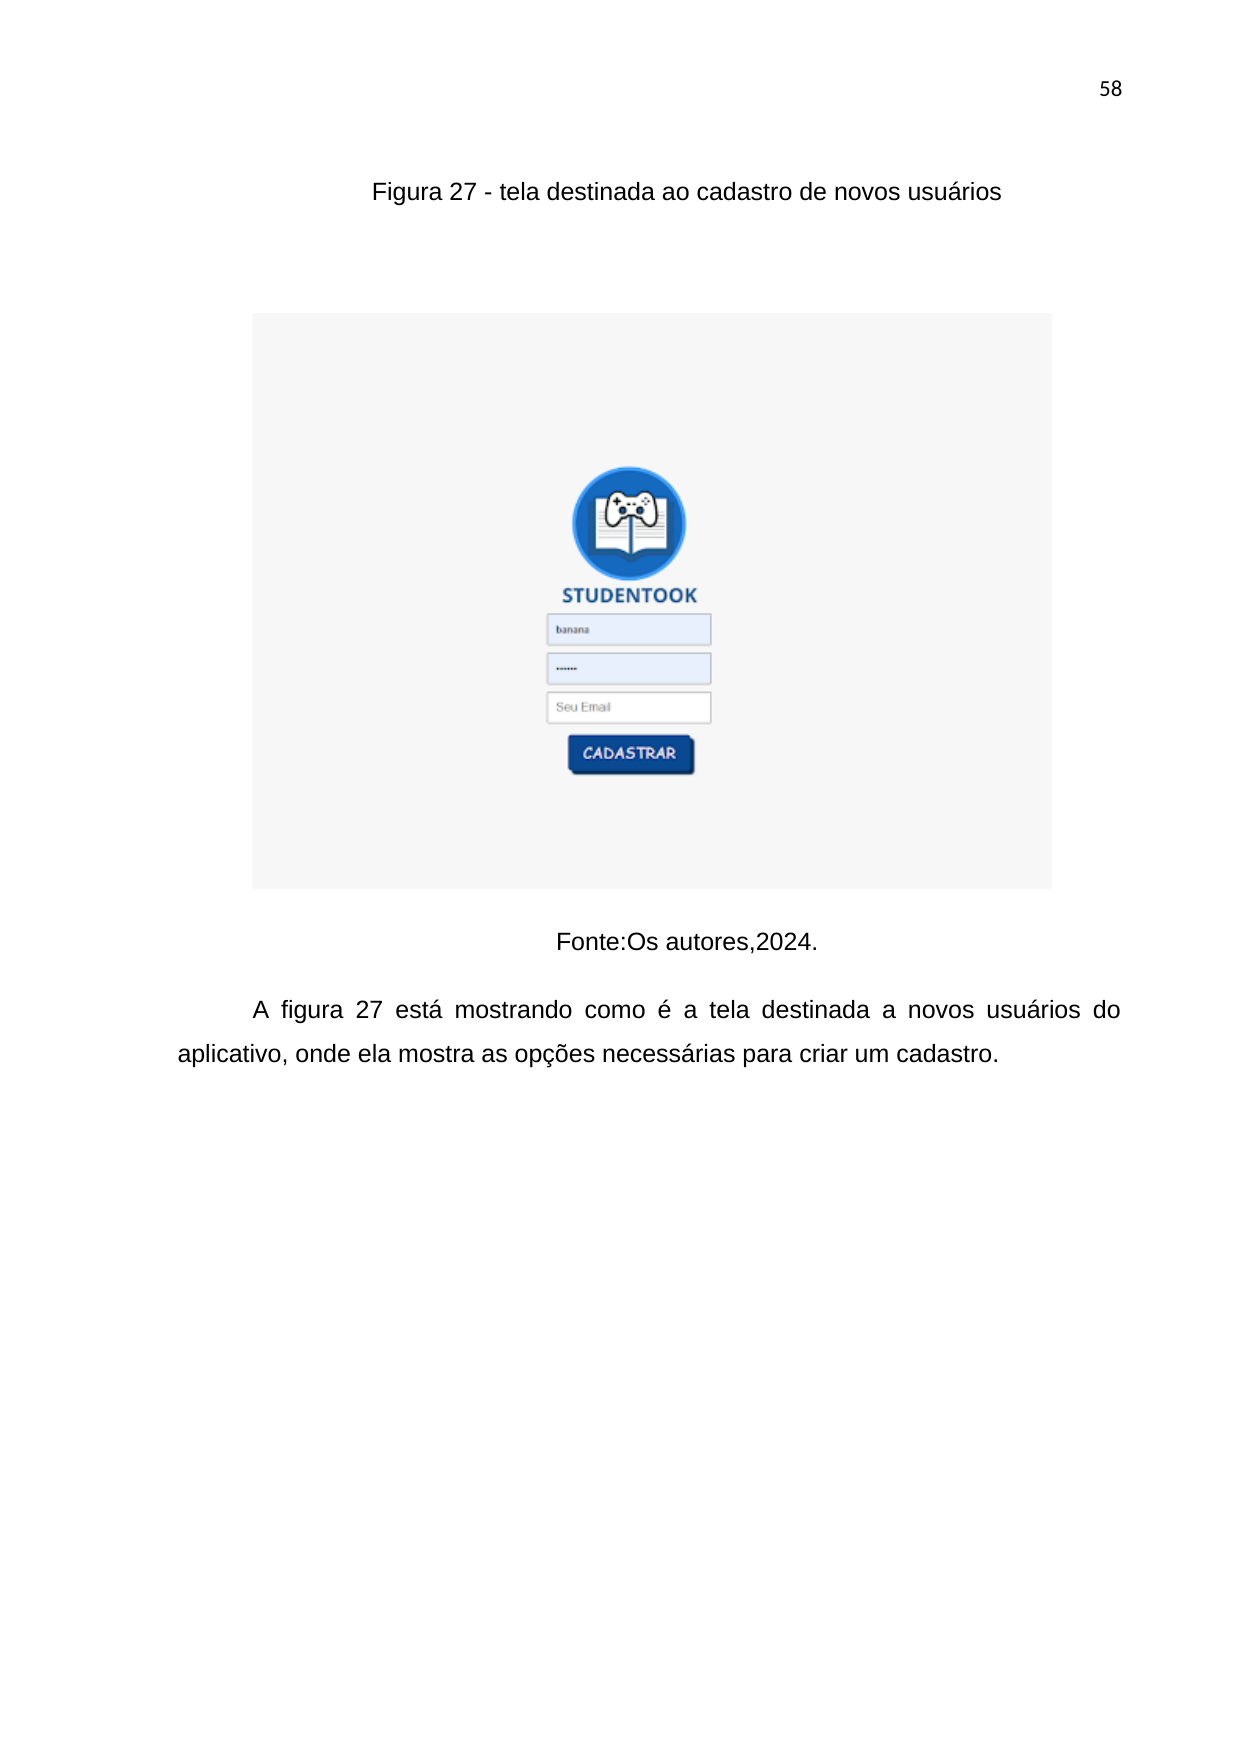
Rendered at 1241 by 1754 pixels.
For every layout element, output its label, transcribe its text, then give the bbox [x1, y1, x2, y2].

text A figura 27 está mostrando como é a tela destinada a novos usuários do aplicativo, onde ela mostra as opções necessárias para criar um cadastro. [177, 996, 1122, 1067]
picture [252, 313, 1053, 889]
text Figura 27 - tela destinada ao cadastro de novos usuários [177, 177, 1122, 206]
text Fonte:Os autores,2024. [177, 927, 1122, 956]
